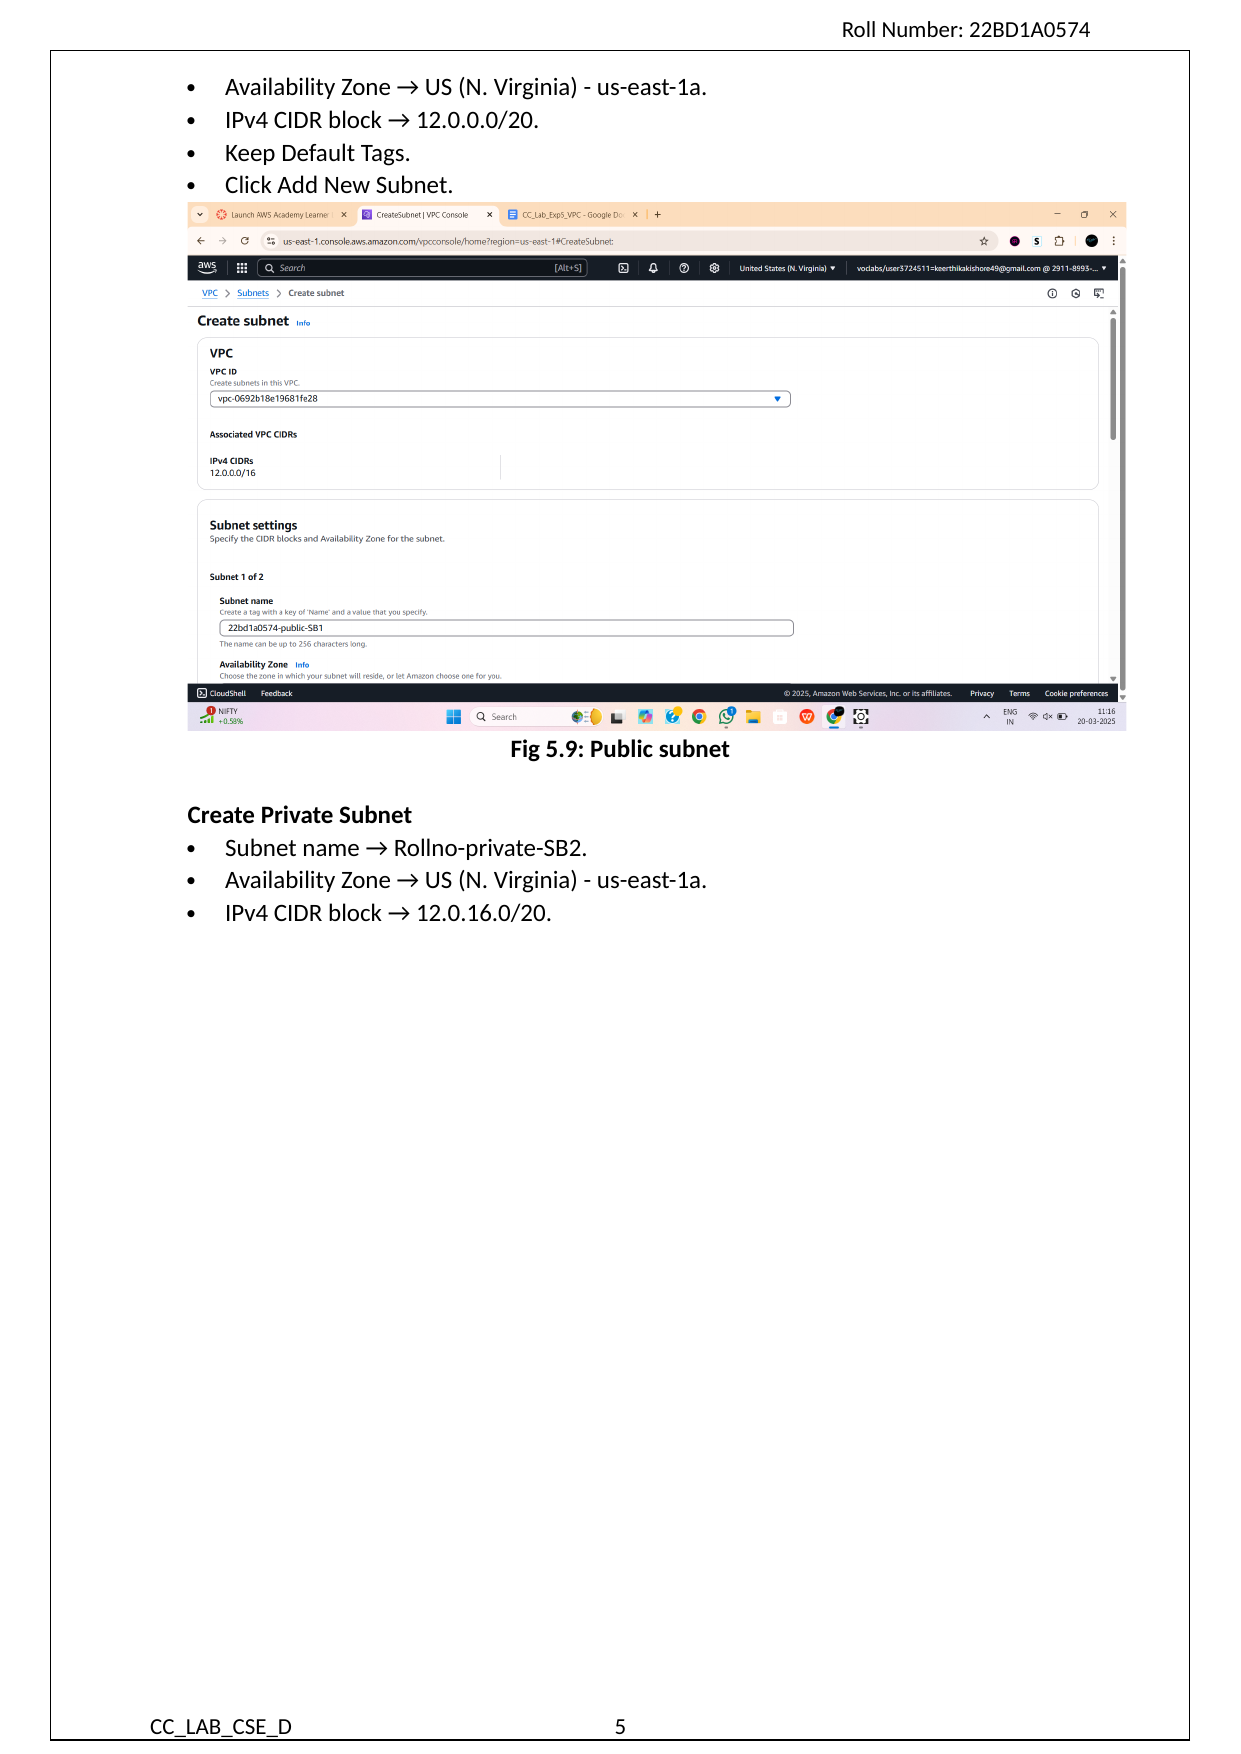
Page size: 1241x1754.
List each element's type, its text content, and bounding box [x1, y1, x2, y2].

text Create Private Subnet [187, 799, 1090, 829]
list Keep Default Tags. [187, 137, 1090, 167]
list Subnet name → Rollno-private-SB2. [187, 832, 1090, 862]
list IPv4 CIDR block → 12.0.16.0/20. [187, 897, 1090, 928]
list Availability Zone → US (N. Virginia) - us-east-1a. [187, 864, 1090, 895]
text Fig 5.9: Public subnet [150, 733, 1090, 763]
list IPv4 CIDR block → 12.0.0.0/20. [187, 104, 1090, 134]
list Click Add New Subnet. [187, 169, 1090, 200]
list Availability Zone → US (N. Virginia) - us-east-1a. [187, 71, 1090, 101]
picture [187, 202, 1127, 731]
